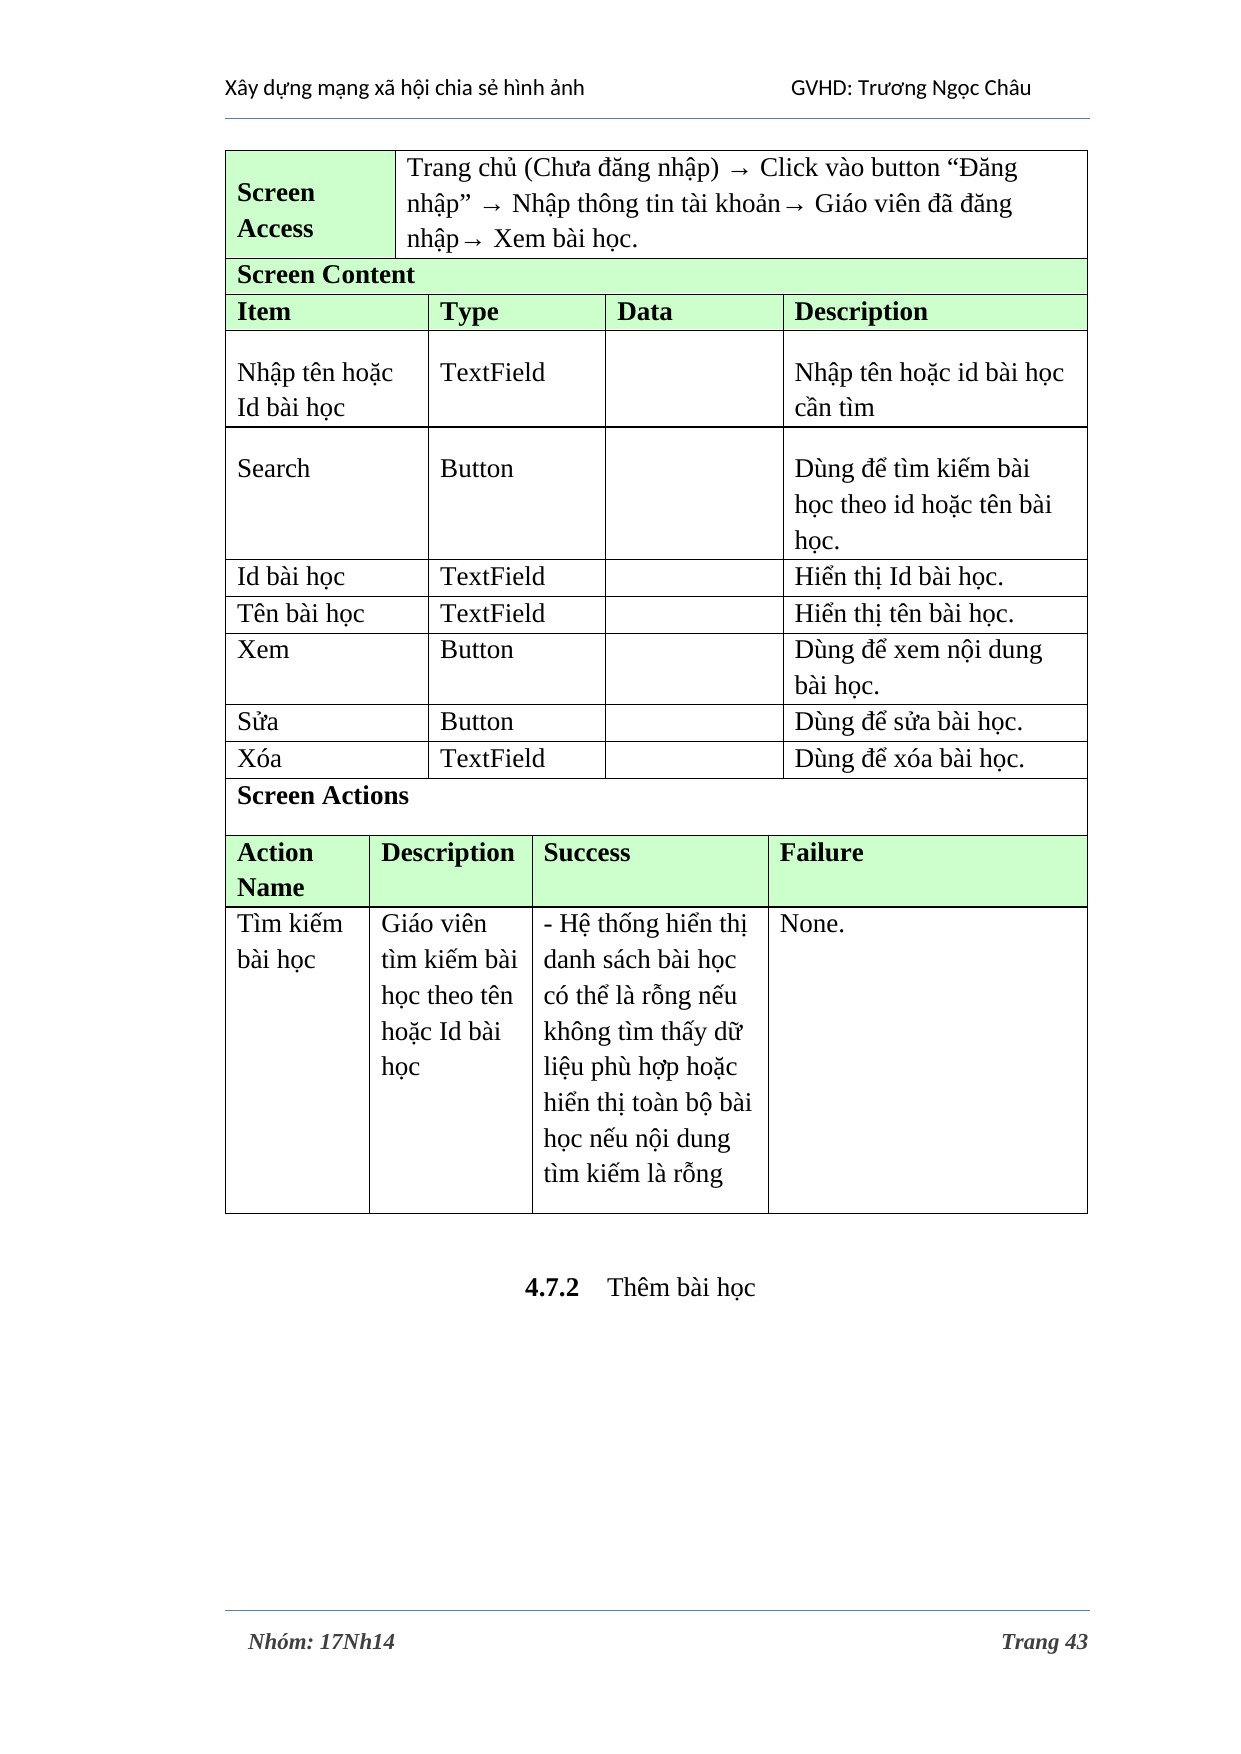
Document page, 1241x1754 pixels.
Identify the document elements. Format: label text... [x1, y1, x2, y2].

table_cell Tên bài học [226, 597, 428, 632]
list Thêm bài học [525, 1271, 1087, 1302]
table_cell Id bài học [226, 560, 428, 596]
table_cell Tìm kiếm bài học [226, 908, 369, 1213]
table_cell [606, 560, 783, 596]
table_cell Dùng để sửa bài học. [784, 705, 1087, 741]
table_cell Success [533, 836, 768, 906]
table_cell Data [606, 295, 783, 329]
table_cell [606, 742, 783, 778]
table_cell [606, 331, 783, 426]
table_cell Dùng để tìm kiếm bài học theo id hoặc tên bài học. [784, 428, 1087, 559]
table_cell Item [226, 295, 428, 329]
table_cell Xóa [226, 742, 428, 778]
table_cell Screen Actions [226, 779, 1087, 834]
table_cell Type [429, 295, 605, 329]
table_cell None. [769, 908, 1087, 1213]
table_cell Button [429, 705, 605, 741]
table_cell [606, 705, 783, 741]
table_cell Hiển thị Id bài học. [784, 560, 1087, 596]
table_cell Xem [226, 634, 428, 704]
table_cell Hiển thị tên bài học. [784, 597, 1087, 632]
table_cell [606, 597, 783, 632]
table_cell Button [429, 634, 605, 704]
table_cell Sửa [226, 705, 428, 741]
table_cell TextField [429, 742, 605, 778]
table_cell Trang chủ (Chưa đăng nhập) → Click vào button “Đăng nhập” → Nhập thông tin tài khoản→ Giáo viên đã đăng nhập→ Xem bài học. [396, 151, 1087, 257]
table_cell Action Name [226, 836, 369, 906]
table_cell [606, 634, 783, 704]
table_cell - Hệ thống hiển thị danh sách bài học có thể là rỗng nếu không tìm thấy dữ liệu phù hợp hoặc hiển thị toàn bộ bài học nếu nội dung tìm kiếm là rỗng [533, 908, 768, 1213]
table_cell TextField [429, 331, 605, 426]
table_cell TextField [429, 560, 605, 596]
table_cell Failure [769, 836, 1087, 906]
table_cell Nhập tên hoặc id bài học cần tìm [784, 331, 1087, 426]
table_cell Screen Content [226, 259, 1087, 293]
table_cell Dùng để xem nội dung bài học. [784, 634, 1087, 704]
table_cell [606, 428, 783, 559]
table_cell TextField [429, 597, 605, 632]
table_cell Screen Access [226, 151, 395, 257]
table_cell Giáo viên tìm kiếm bài học theo tên hoặc Id bài học [370, 908, 532, 1213]
table_cell Dùng để xóa bài học. [784, 742, 1087, 778]
table_cell Description [784, 295, 1087, 329]
table_cell Description [370, 836, 532, 906]
table_cell Nhập tên hoặc Id bài học [226, 331, 428, 426]
table_cell Button [429, 428, 605, 559]
table_cell Search [226, 428, 428, 559]
